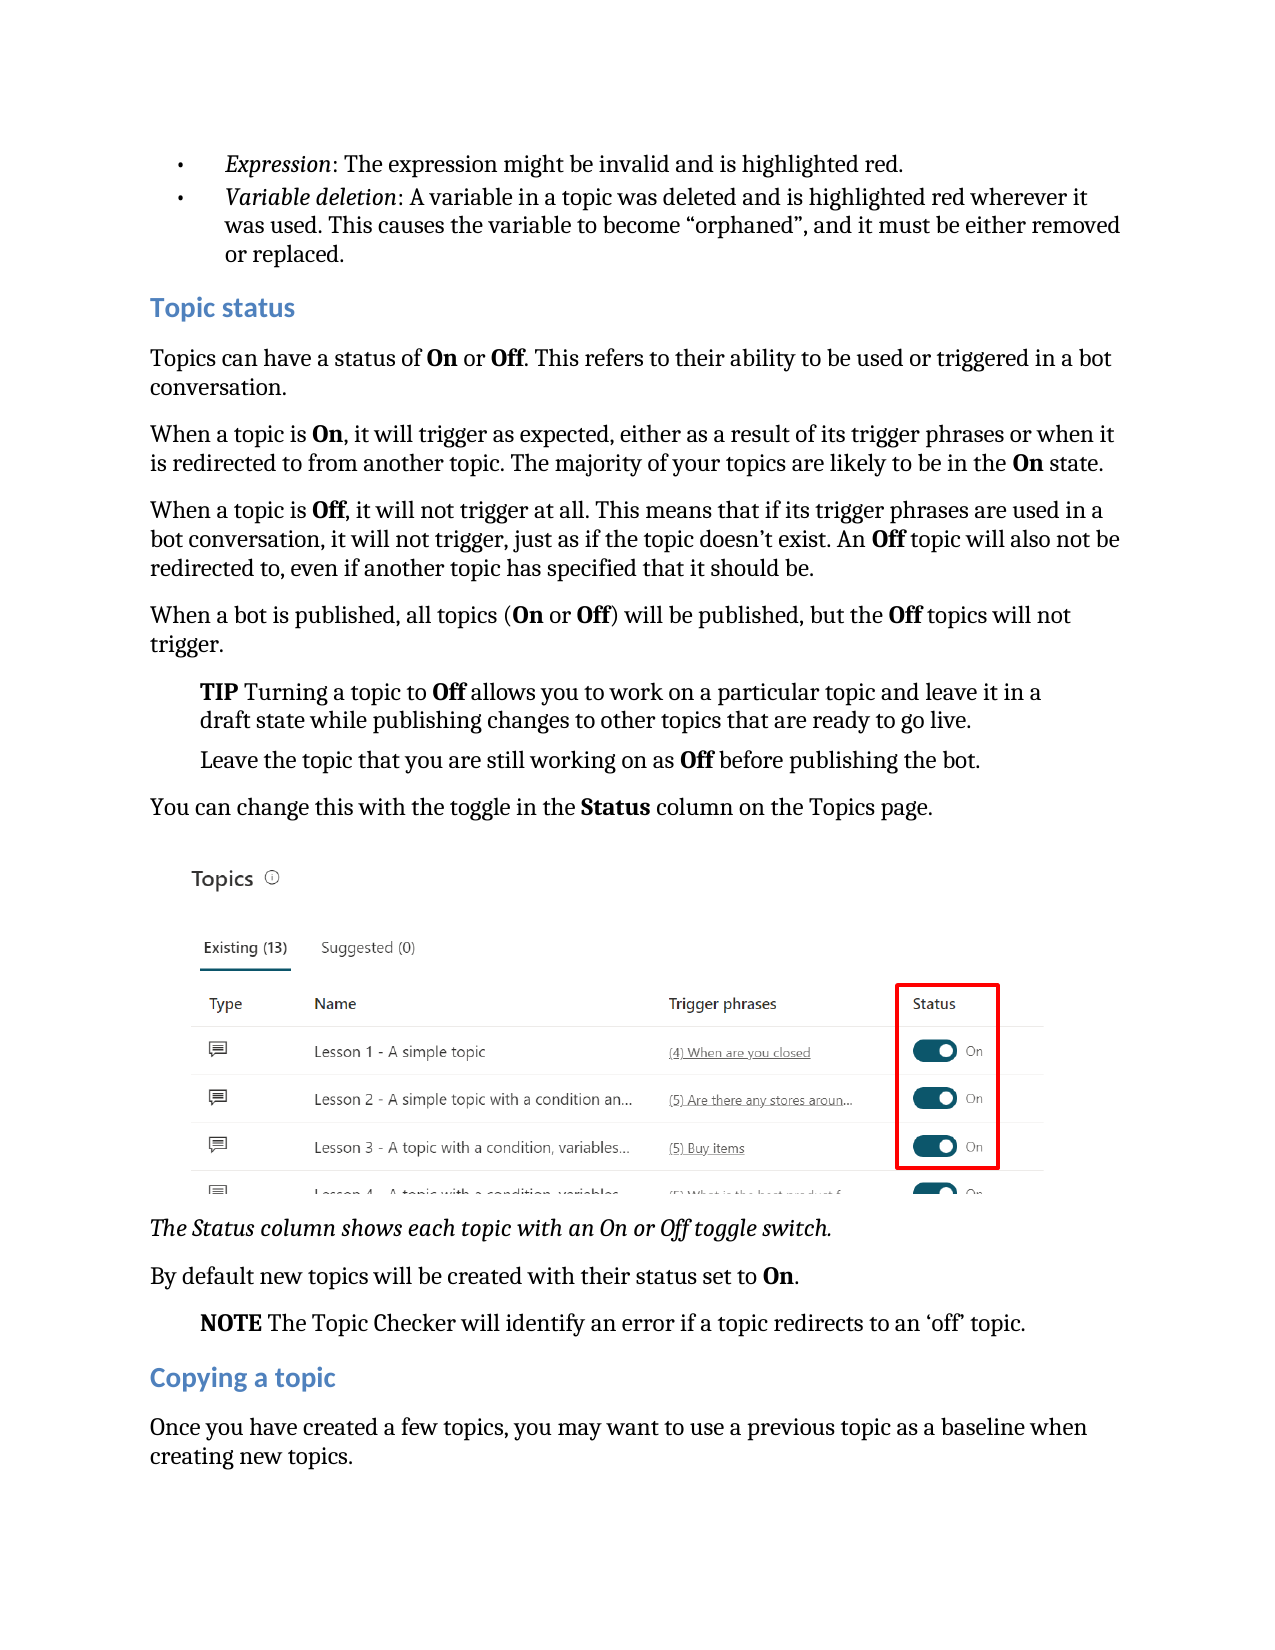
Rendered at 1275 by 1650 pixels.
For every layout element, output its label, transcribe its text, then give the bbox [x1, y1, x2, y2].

text When a topic is Off, it will not trigger at all. This means that if its trigger phrases are used in a bot conversation, it will not trigger, just as if the topic doesn’t exist. An Off topic will also not be redirected to, even if another topic has specified that it should be. [150, 496, 1125, 583]
list Expression: The expression might be invalid and is highlighted red. [175, 150, 1125, 179]
text When a topic is On, it will trigger as expected, either as a result of its trigger phrases or when it is redirected to from another topic. The majority of your topics are likely to be in the On state. [150, 420, 1125, 478]
text The Status column shows each topic with an On or Off toggle switch. [150, 1214, 1125, 1243]
text You can change this with the toggle in the Status column on the Topics page. [150, 793, 1125, 822]
text Once you have created a few topics, you may want to use a previous topic as a baseline when creating new topics. [150, 1413, 1125, 1471]
text By default new topics will be created with their status set to On. [150, 1262, 1125, 1290]
list Variable deletion: A variable in a topic was deleted and is highlighted red wherever it was used. This causes the variable to become “orphaned”, and it must be either removed or replaced. [175, 182, 1125, 269]
text TIP Turning a topic to Off allows you to work on a particular topic and leave it in a draft state while publishing changes to other topics that are ready to go live. [200, 678, 1075, 735]
text When a bot is published, all topics (On or Off) will be published, but the Off topics will not trigger. [150, 601, 1125, 659]
text Topics can have a status of On or Off. This refers to their ability to be used or triggered in a bot conversation. [150, 344, 1125, 401]
subtitle Copying a topic [150, 1359, 1125, 1394]
text Leave the topic that you are still working on as Off before publishing the bot. [200, 746, 1075, 774]
subtitle Topic status [150, 289, 1125, 325]
text NOTE The Topic Checker will identify an error if a topic redirects to an ‘off’ topic. [200, 1309, 1075, 1338]
picture [168, 840, 1044, 1194]
